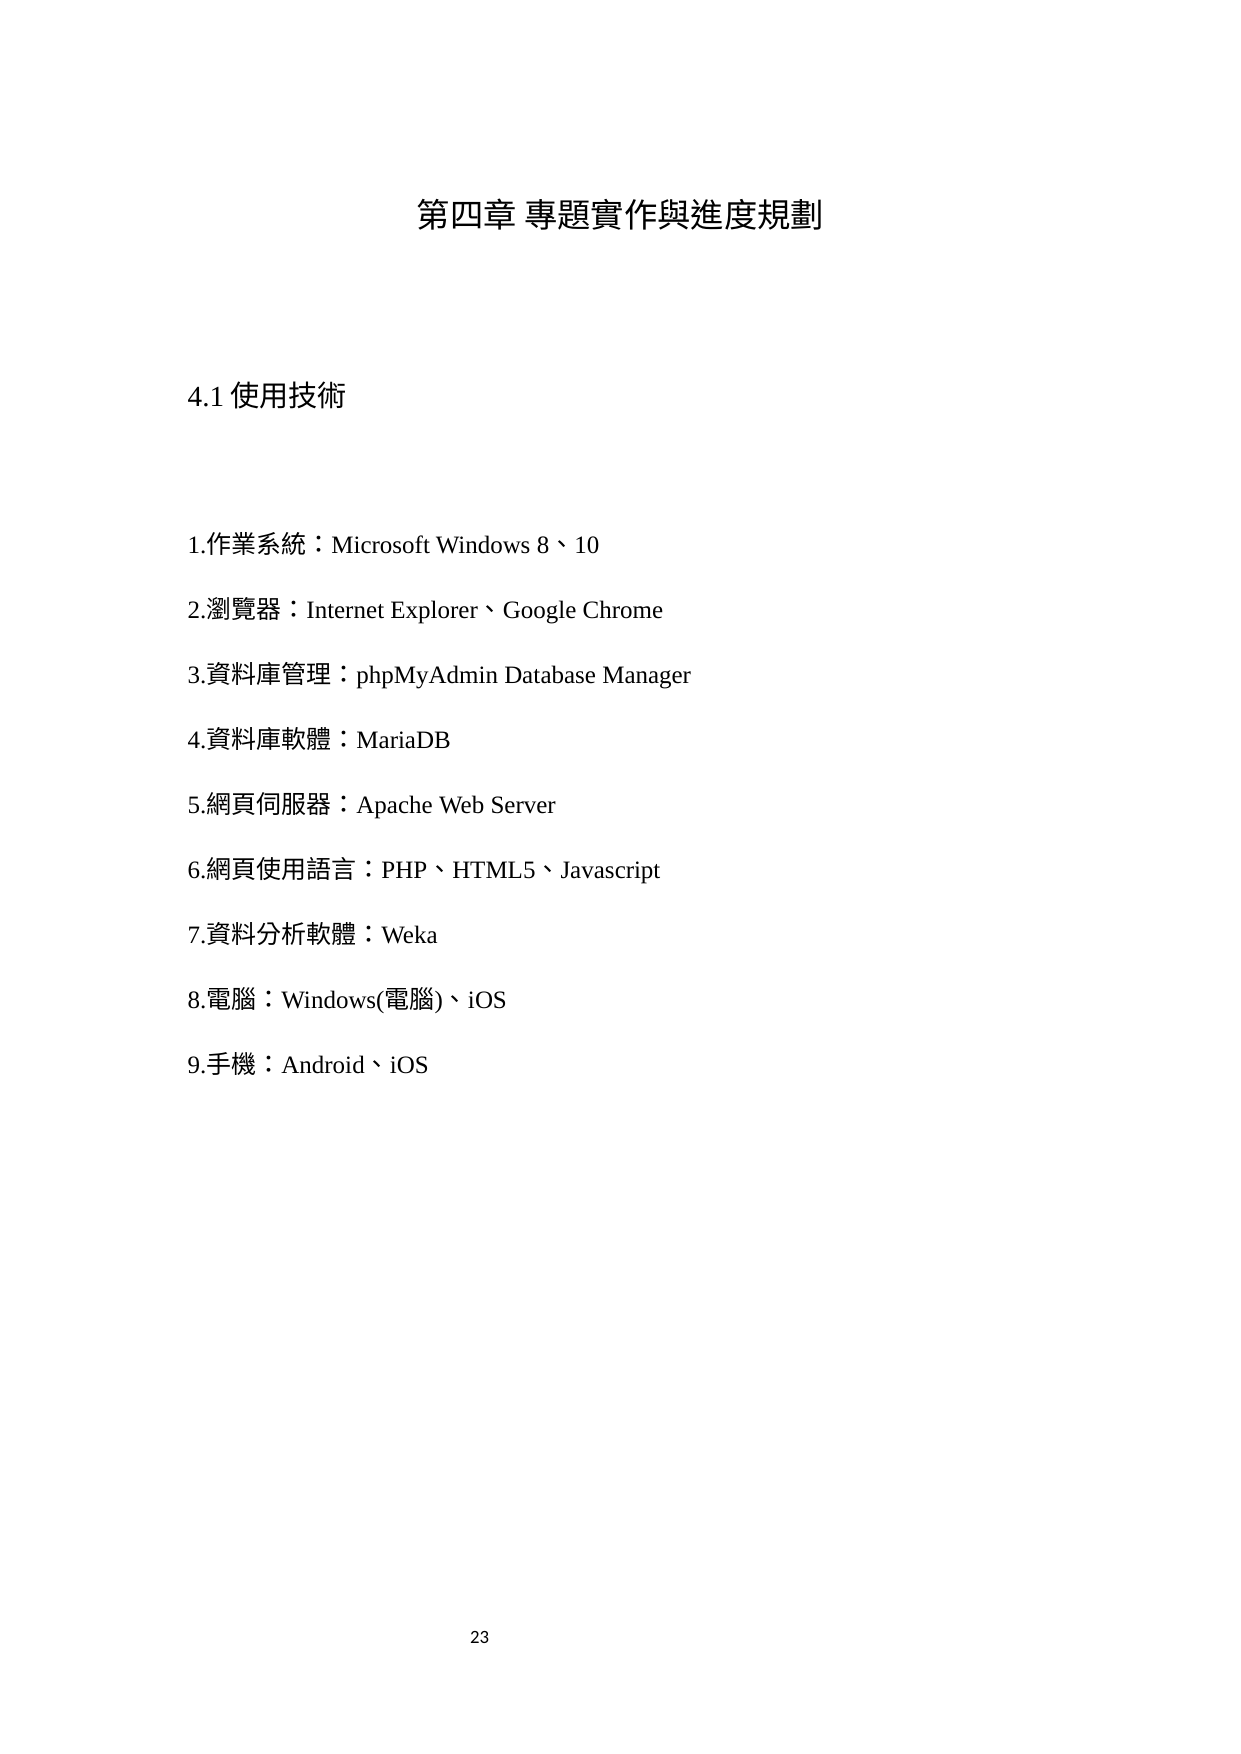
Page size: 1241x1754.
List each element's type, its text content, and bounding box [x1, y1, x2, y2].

list 資料庫軟體：MariaDB [187, 706, 1053, 771]
list 網頁使用語言：PHP、HTML5、Javascript [187, 836, 1053, 901]
list 資料庫管理：phpMyAdmin Database Manager [187, 641, 1053, 706]
subtitle 第四章 專題實作與進度規劃 [187, 181, 1053, 246]
subtitle 4.1使用技術 [187, 361, 1053, 426]
list 瀏覽器：Internet Explorer、Google Chrome [187, 576, 1053, 641]
list 資料分析軟體：Weka [187, 901, 1053, 966]
list 手機：Android、iOS [187, 1031, 1053, 1096]
list 作業系統：Microsoft Windows 8、10 [187, 511, 1053, 576]
list 電腦：Windows(電腦)、iOS [187, 966, 1053, 1031]
list 網頁伺服器：Apache Web Server [187, 771, 1053, 836]
